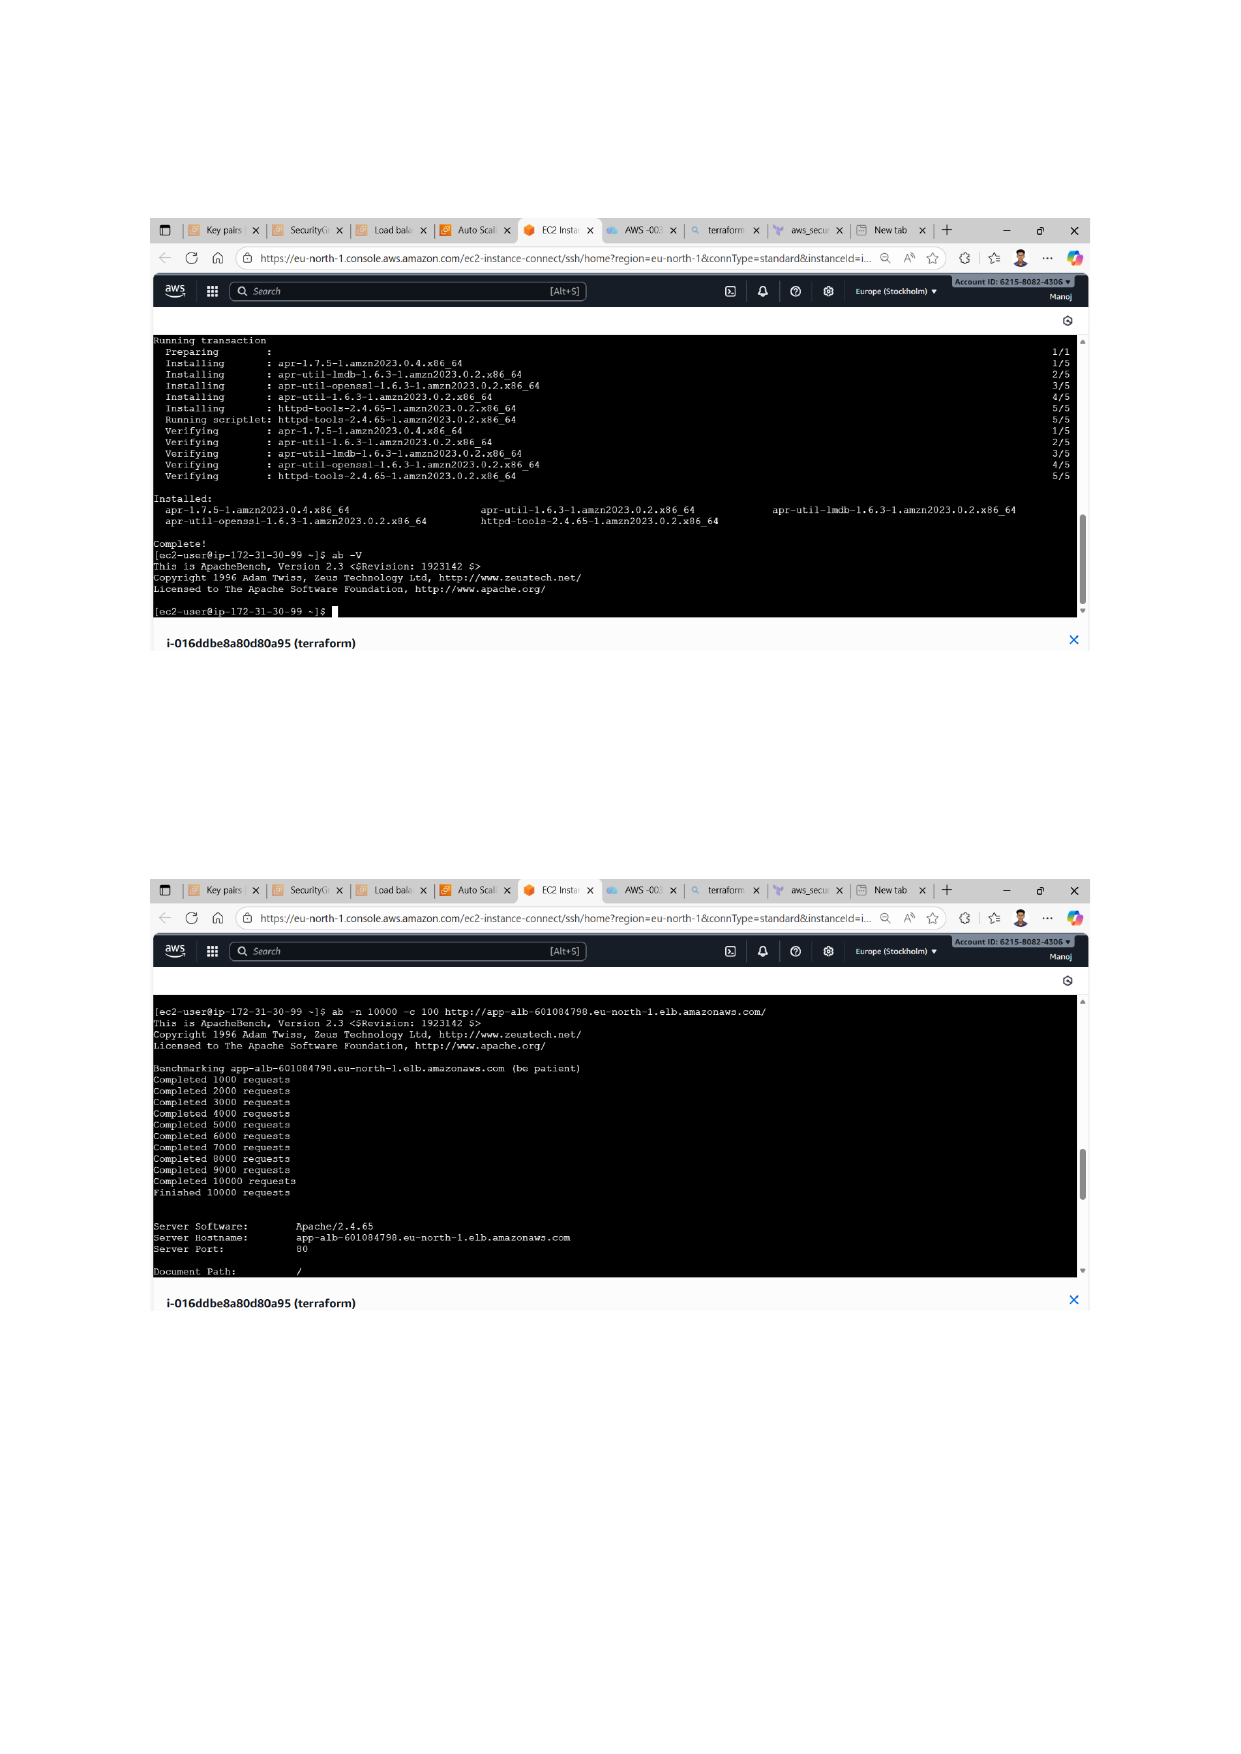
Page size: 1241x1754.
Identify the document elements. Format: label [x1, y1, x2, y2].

picture [150, 879, 1091, 1311]
picture [150, 218, 1091, 651]
